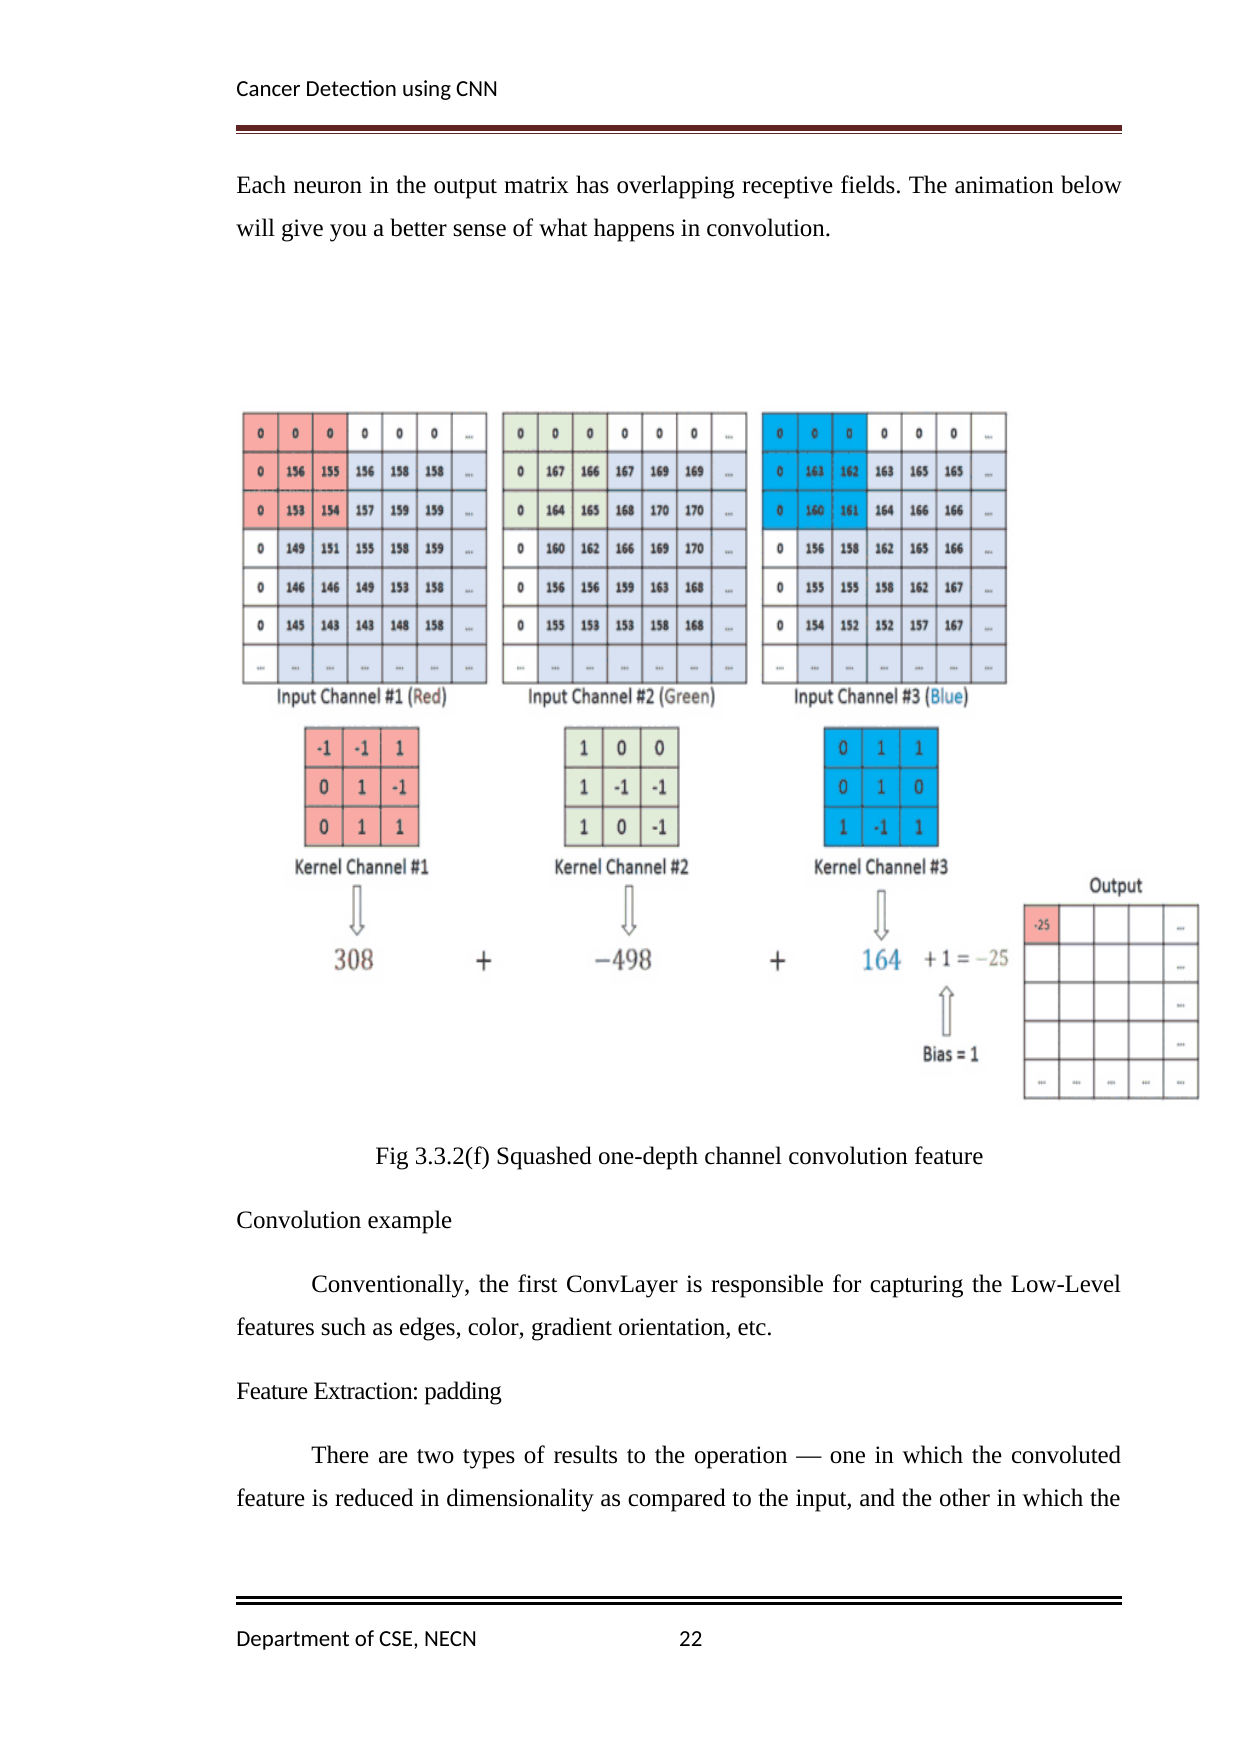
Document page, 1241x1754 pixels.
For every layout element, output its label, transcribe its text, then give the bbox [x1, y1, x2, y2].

text Fig 3.3.2(f) Squashed one-depth channel convolution feature [236, 1141, 1122, 1169]
text Conventionally, the first ConvLayer is responsible for capturing the Low-Level features such as edges, color, gradient orientation, etc. [236, 1269, 1122, 1341]
picture [236, 404, 1206, 1106]
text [236, 1440, 1122, 1512]
text Convolution example [236, 1205, 1122, 1233]
text Each neuron in the output matrix has overlapping receptive fields. The animation below will give you a better sense of what happens in convolution. [236, 170, 1122, 242]
text Feature Extraction: padding [236, 1376, 1122, 1404]
